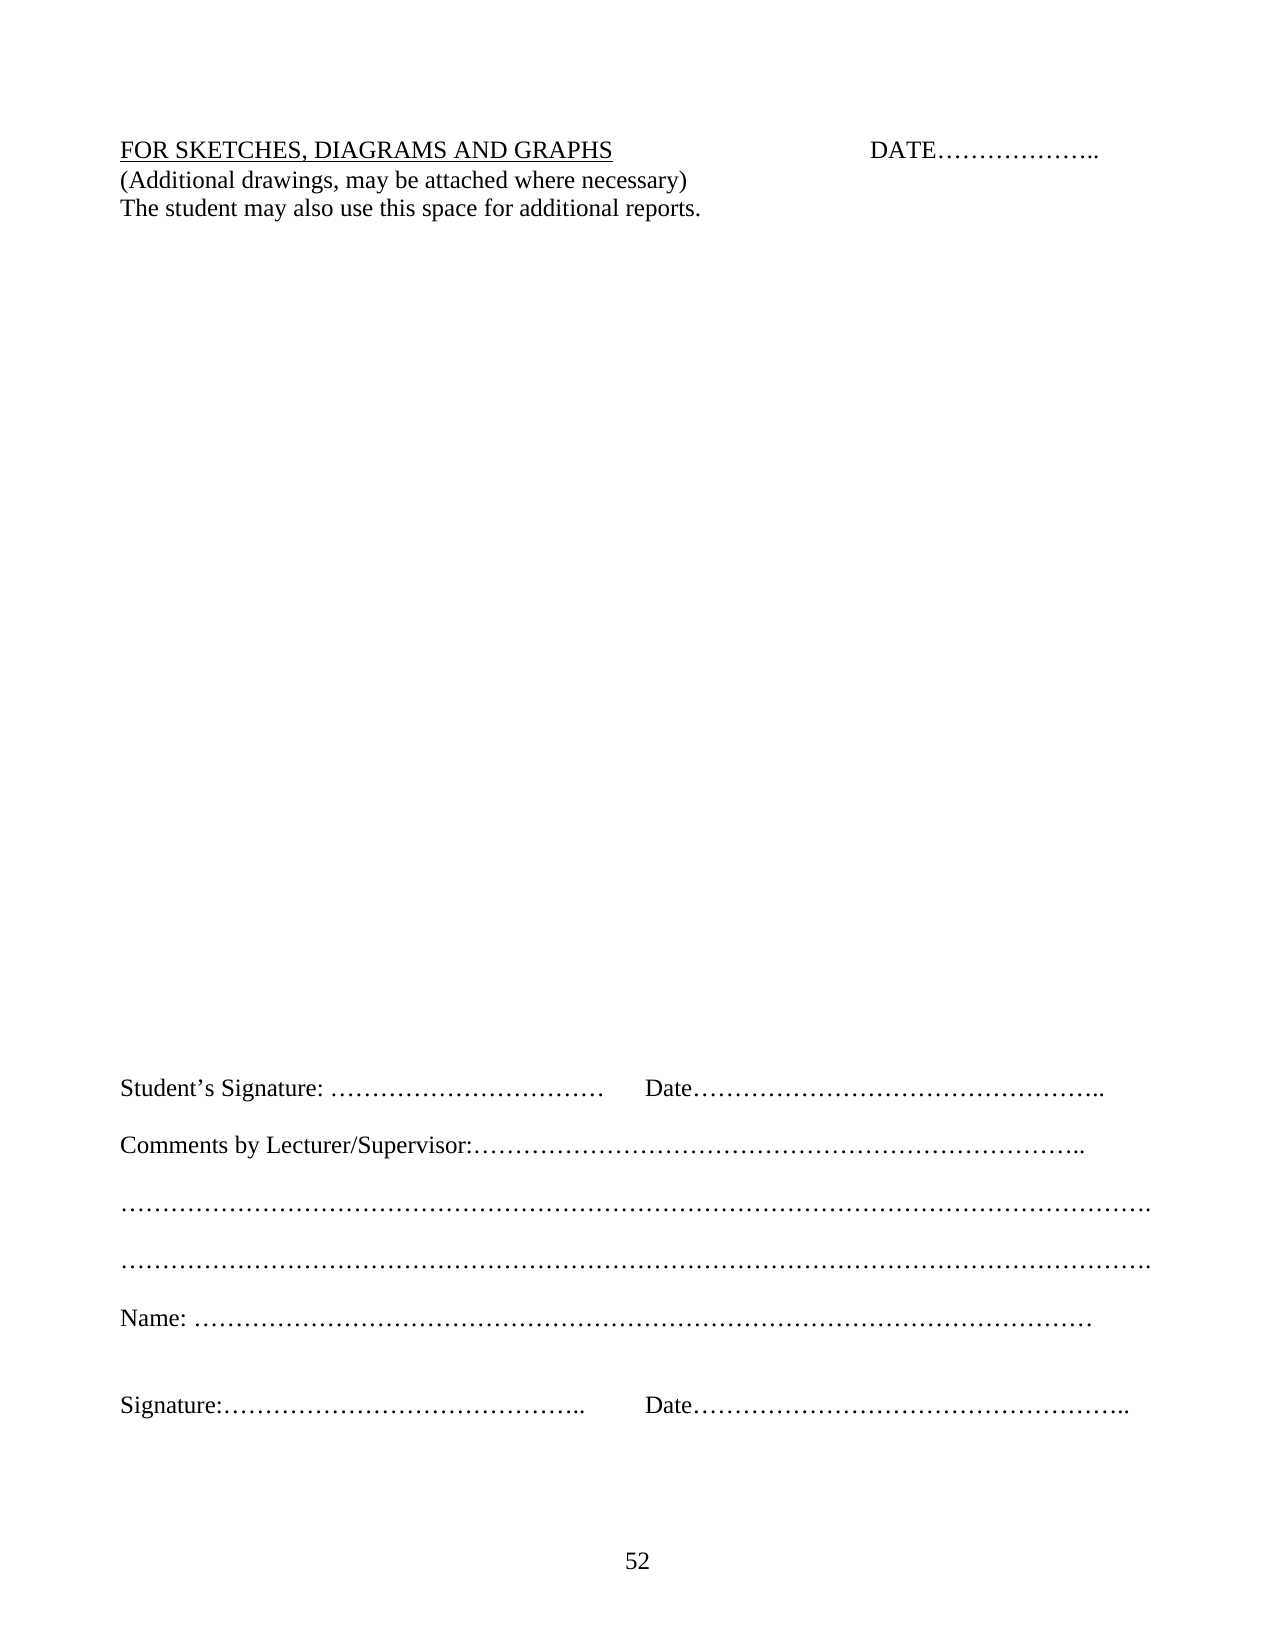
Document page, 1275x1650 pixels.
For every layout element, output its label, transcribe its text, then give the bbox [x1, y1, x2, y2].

text ……………………………………………………………………………………………………………. Name: ……………………………………………………………………………………………… [120, 1246, 1153, 1332]
subtitle FOR SKETCHES, DIAGRAMS AND GRAPHS DATE……………….. [120, 132, 1239, 166]
text Signature:…………………………………….. Date…………………………………………….. [120, 1390, 1239, 1419]
text Comments by Lecturer/Supervisor:……………………………………………………………….. [120, 1131, 1239, 1159]
text Student’s Signature: …………………………… Date………………………………………….. [120, 1073, 1239, 1102]
text (Additional drawings, may be attached where necessary) The student may also use this space for additional reports. [120, 166, 724, 222]
text ……………………………………………………………………………………………………………. [120, 1188, 1239, 1217]
